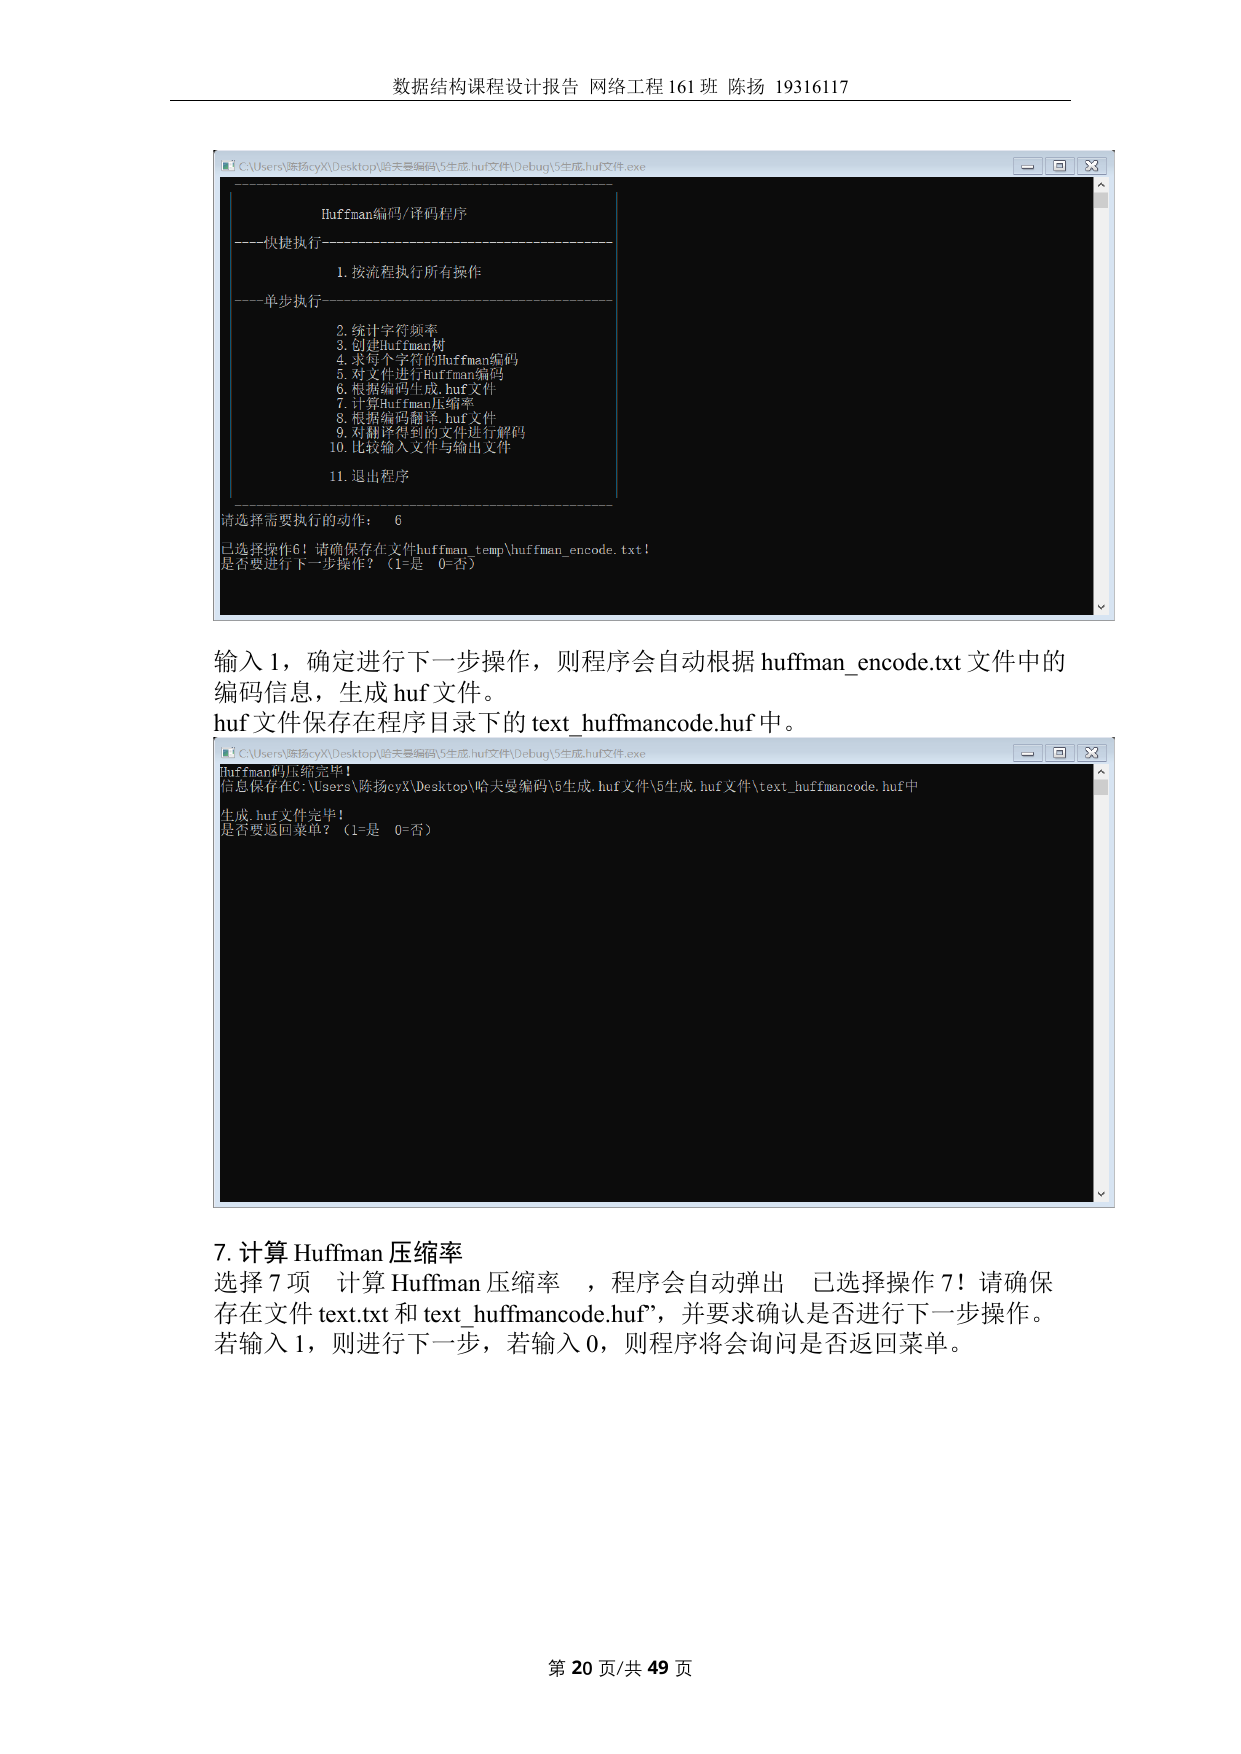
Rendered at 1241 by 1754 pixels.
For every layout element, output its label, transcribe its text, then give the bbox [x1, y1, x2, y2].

text 7.计算Huffman压缩率 [169, 1236, 1071, 1267]
text huf文件保存在程序目录下的text_huffmancode.huf中。 [169, 707, 1071, 737]
text 输入1，确定进行下一步操作，则程序会自动根据huffman_encode.txt文件中的编码信息，生成huf文件。 [213, 646, 1071, 707]
text 选择7项“计算Huffman压缩率”，程序会自动弹出“已选择操作7！请确保存在文件text.txt和text_huffmancode.huf”，并要求确认是否进行下一步操作。若输入1，则进行下一步，若输入0，则程序将会询问是否返回菜单。 [213, 1267, 1071, 1358]
